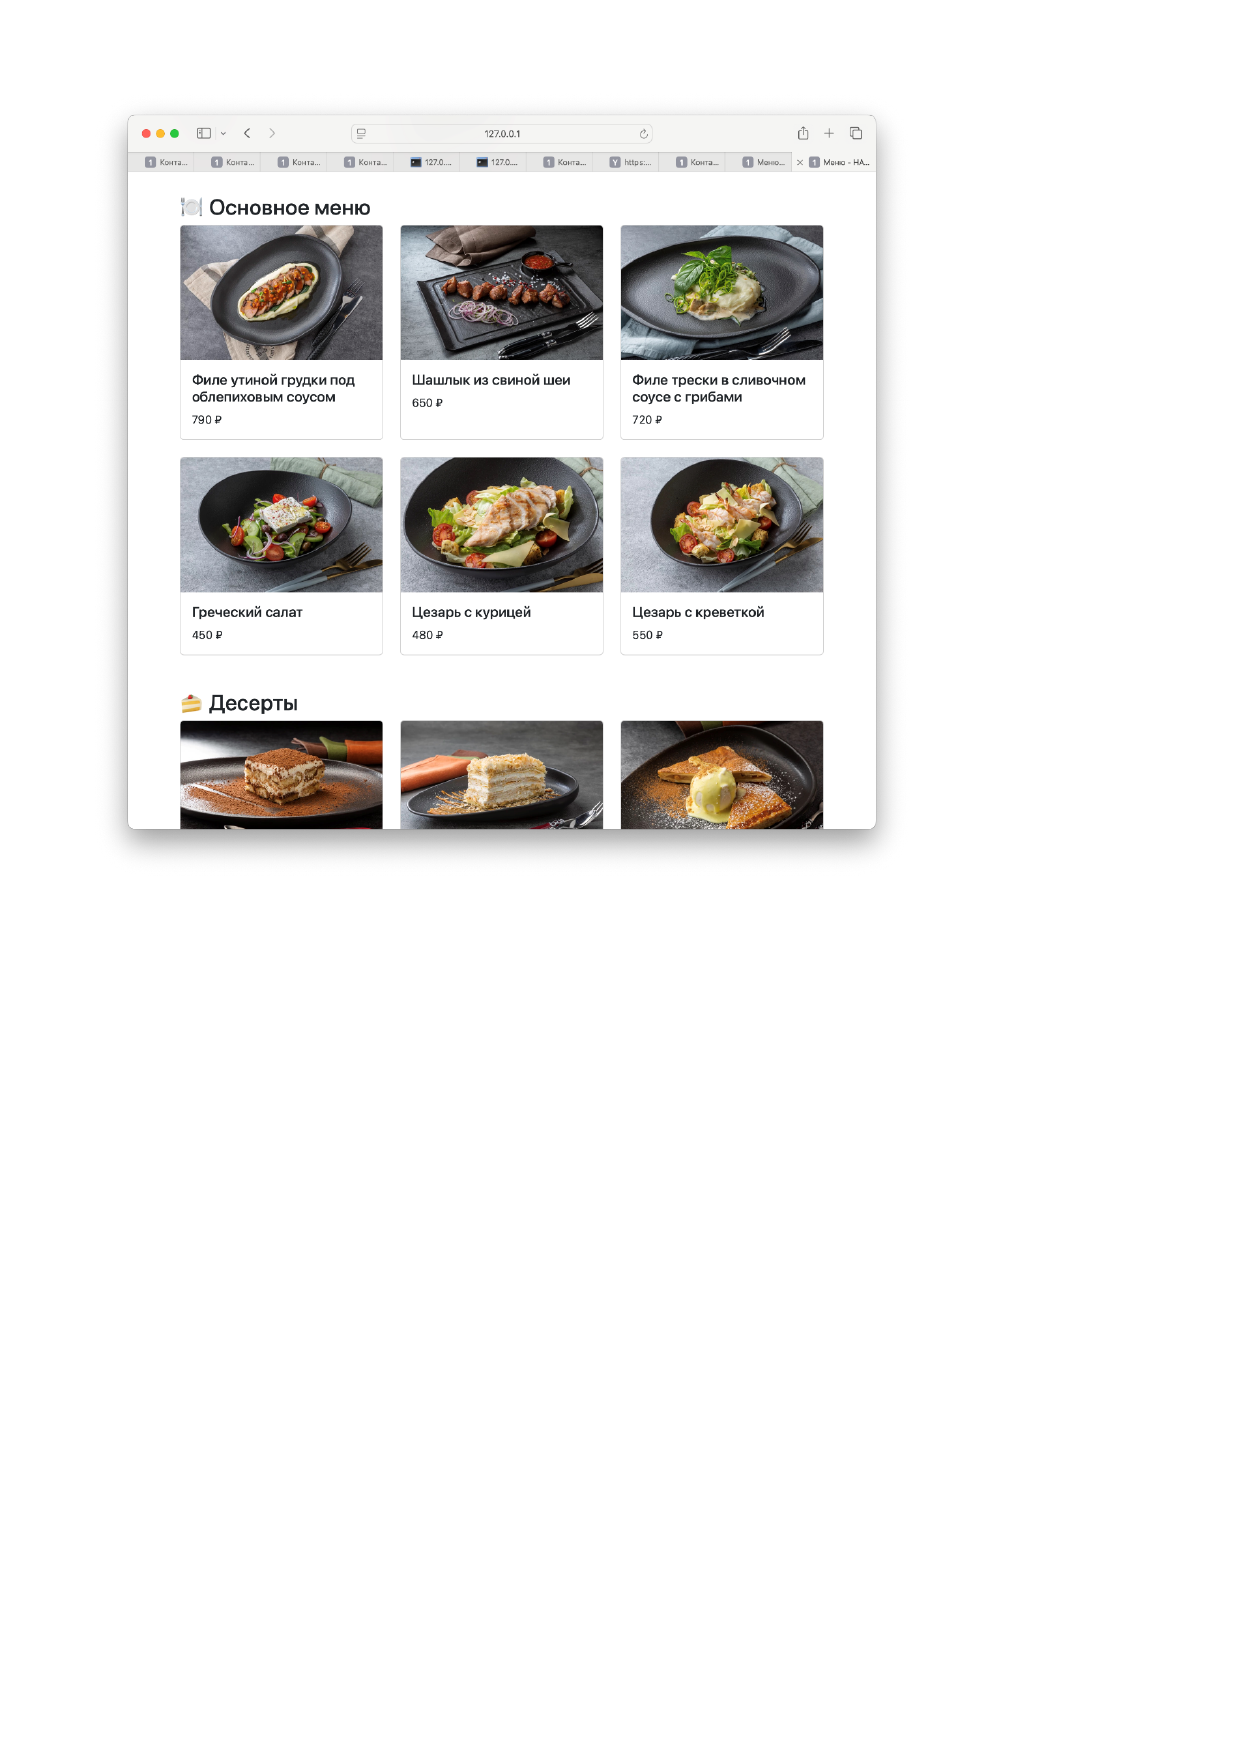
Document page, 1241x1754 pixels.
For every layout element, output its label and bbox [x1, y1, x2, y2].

picture [88, 88, 915, 881]
